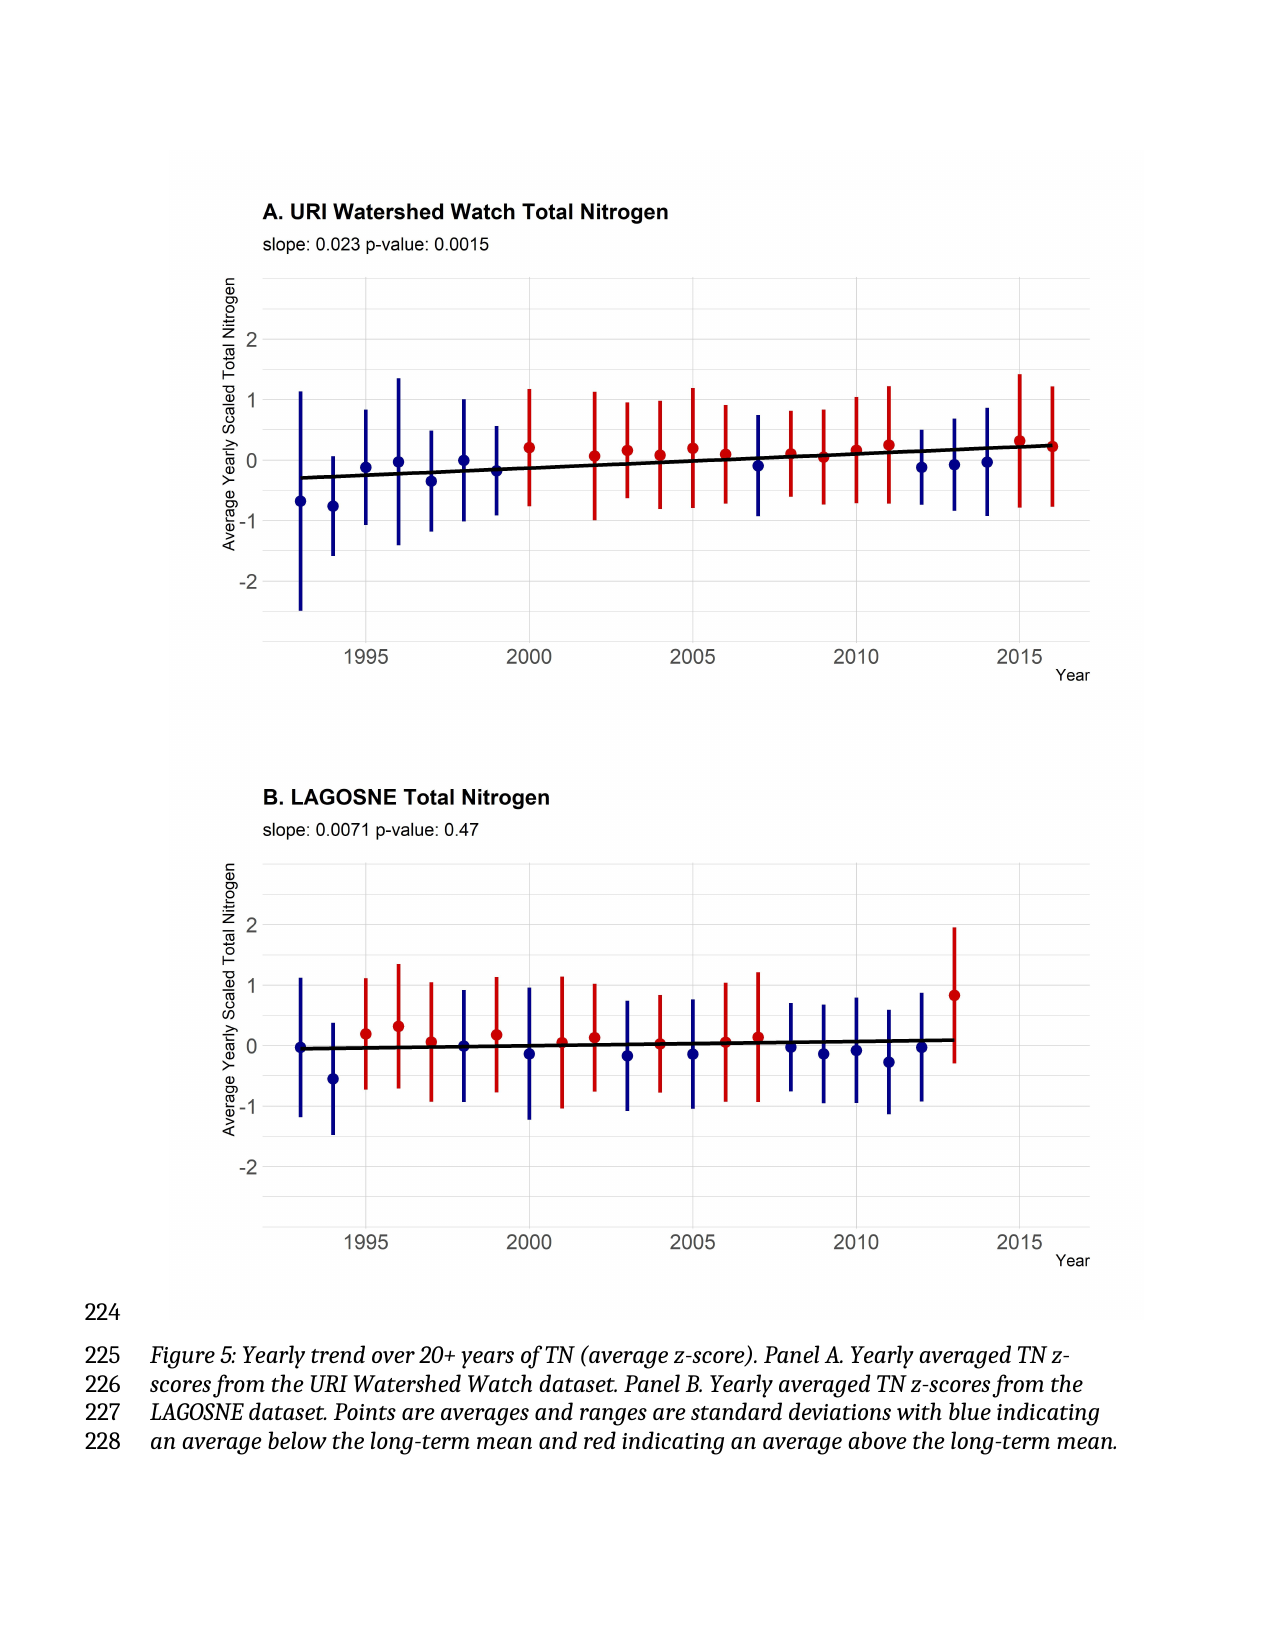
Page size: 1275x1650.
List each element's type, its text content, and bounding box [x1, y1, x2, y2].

text Figure 5: Yearly trend over 20+ years of TN (average z-score). Panel A. Yearly averaged TN z-scores from the URI Watershed Watch dataset. Panel B. Yearly averaged TN z-scores from the LAGOSNE dataset. Points are averages and ranges are standard deviations with blue indicating an average below the long-term mean and red indicating an average above the long-term mean. [150, 1341, 1125, 1456]
picture [168, 150, 1144, 1320]
